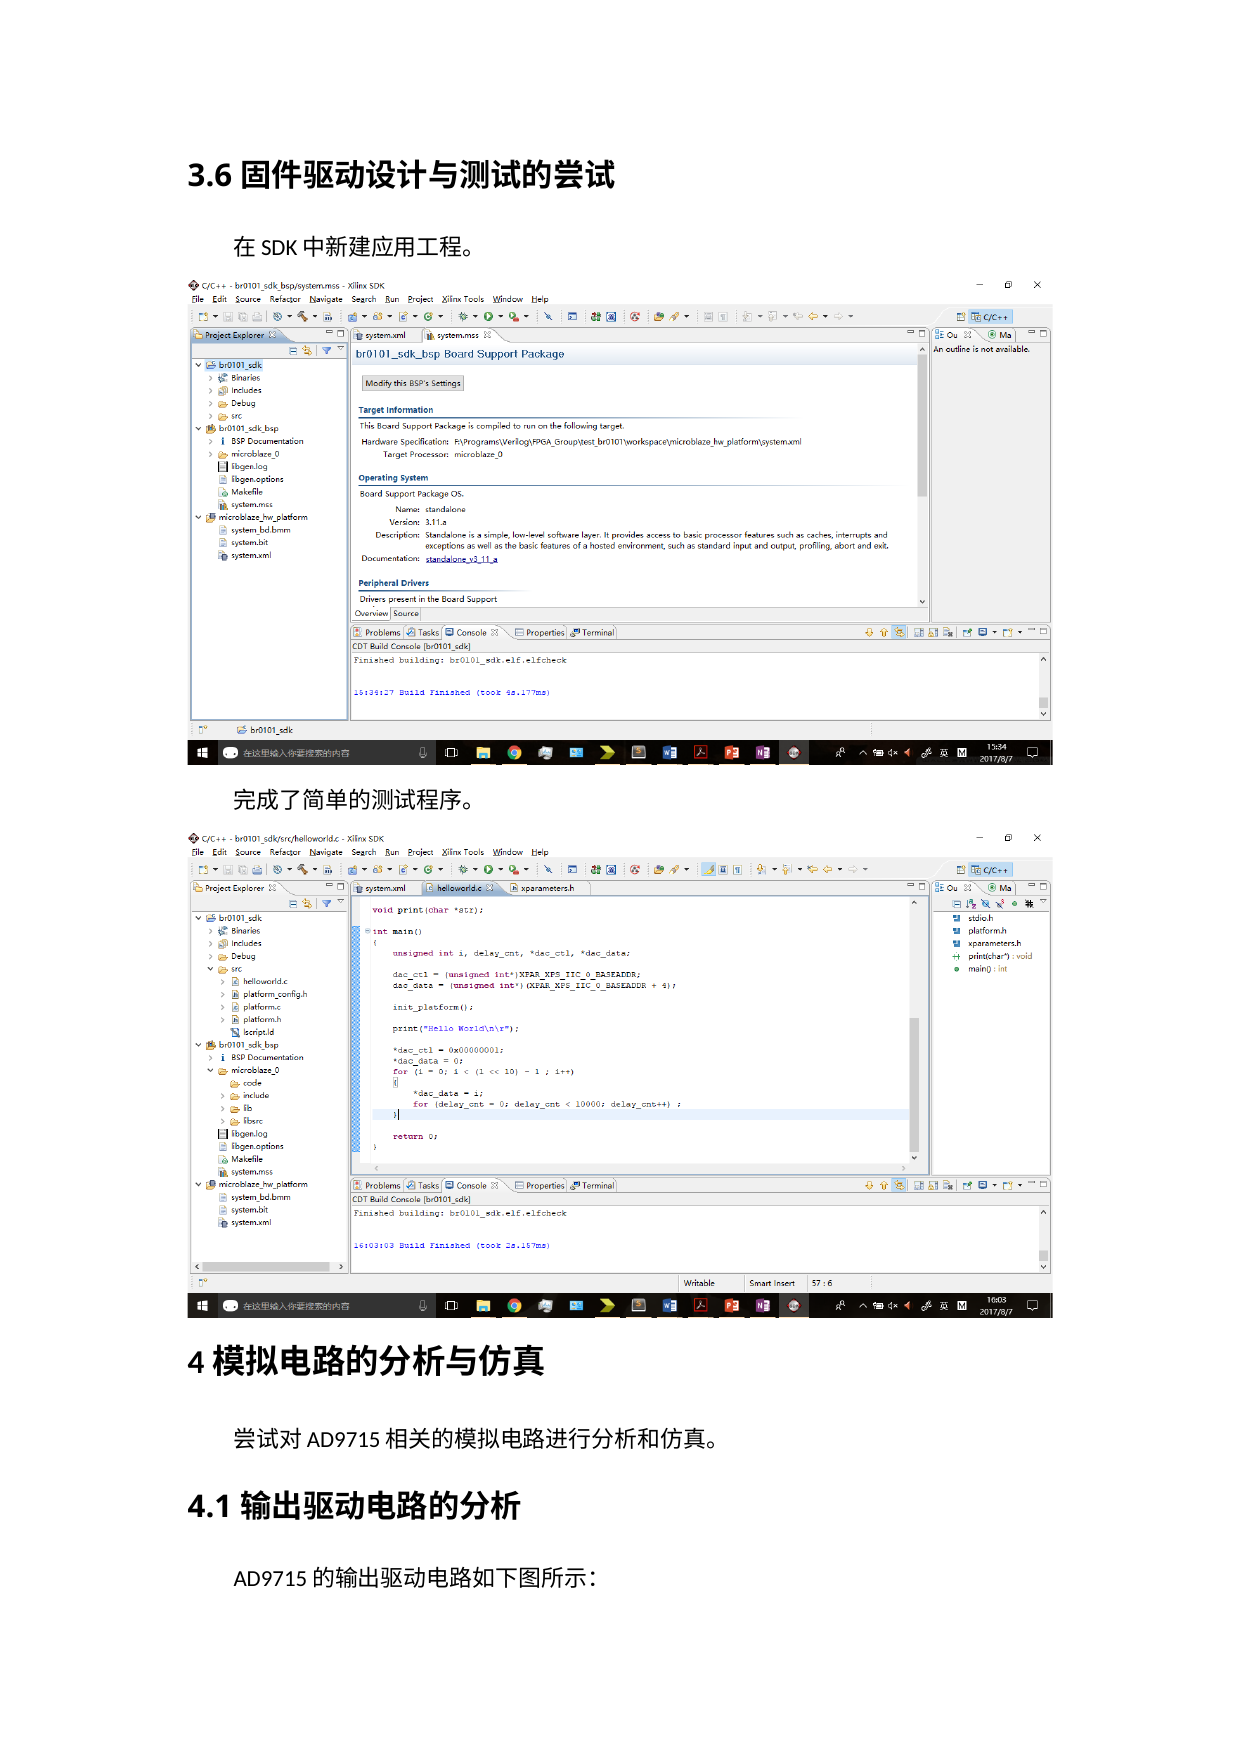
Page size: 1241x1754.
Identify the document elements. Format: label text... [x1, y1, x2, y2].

subtitle 4 模拟电路的分析与仿真 [187, 1334, 1053, 1383]
subtitle 4.1 输出驱动电路的分析 [187, 1481, 1053, 1527]
picture [187, 278, 1053, 765]
subtitle 3.6 固件驱动设计与测试的尝试 [187, 150, 1053, 195]
text 在SDK中新建应用工程。 [187, 228, 1053, 262]
picture [187, 831, 1053, 1318]
text AD9715的输出驱动电路如下图所示： [187, 1560, 1053, 1593]
text 完成了简单的测试程序。 [187, 781, 1053, 815]
text 尝试对AD9715相关的模拟电路进行分析和仿真。 [187, 1421, 1053, 1454]
